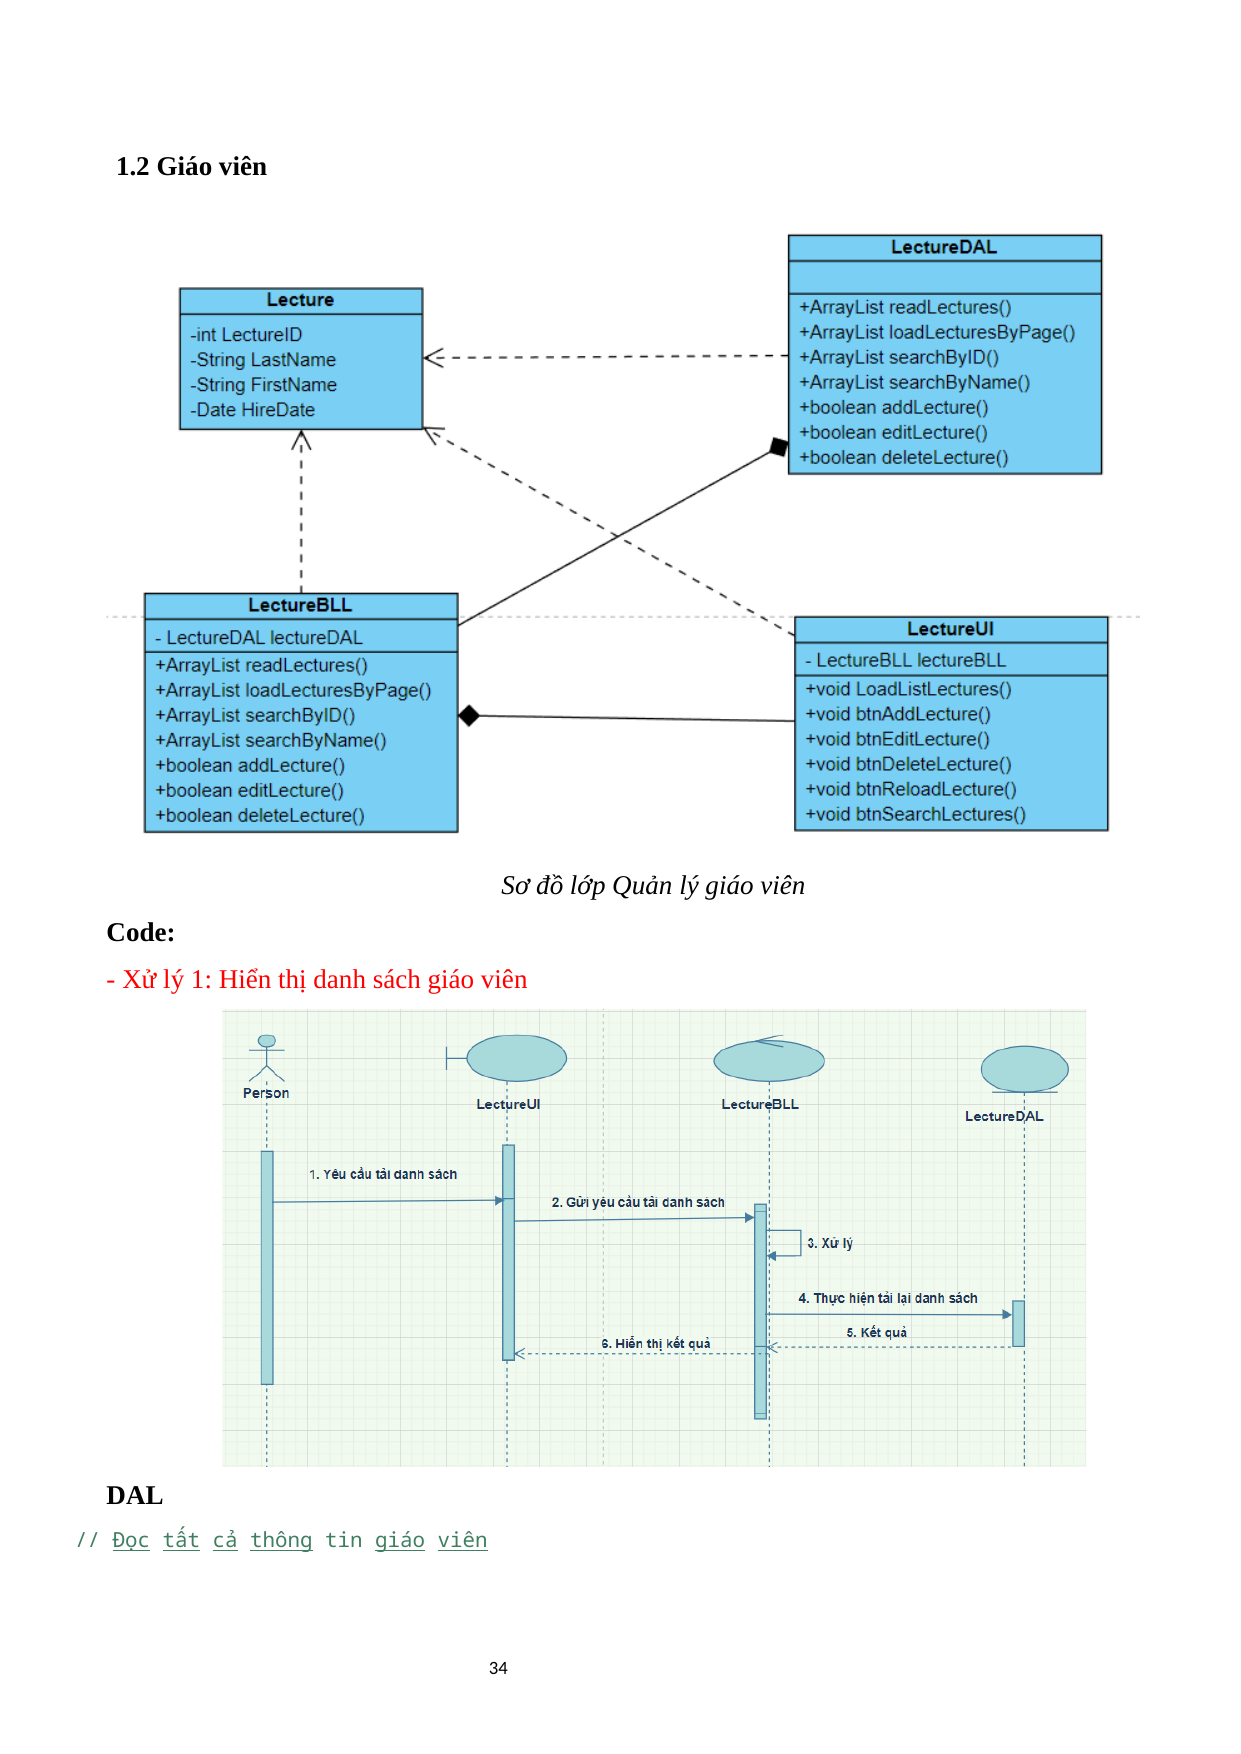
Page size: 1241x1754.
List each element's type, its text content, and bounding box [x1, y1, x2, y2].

picture [222, 1009, 1087, 1467]
text DAL [106, 1479, 1203, 1510]
text Sơ đồ lớp Quản lý giáo viên [106, 869, 1203, 901]
text Code: [106, 916, 1203, 947]
picture [106, 196, 1140, 857]
text - Xử lý 1: Hiển thị danh sách giáo viên [106, 963, 1203, 994]
list Giáo viên [75, 150, 1203, 181]
text // Đọc tất cả thông tin giáo viên [75, 1526, 1203, 1554]
